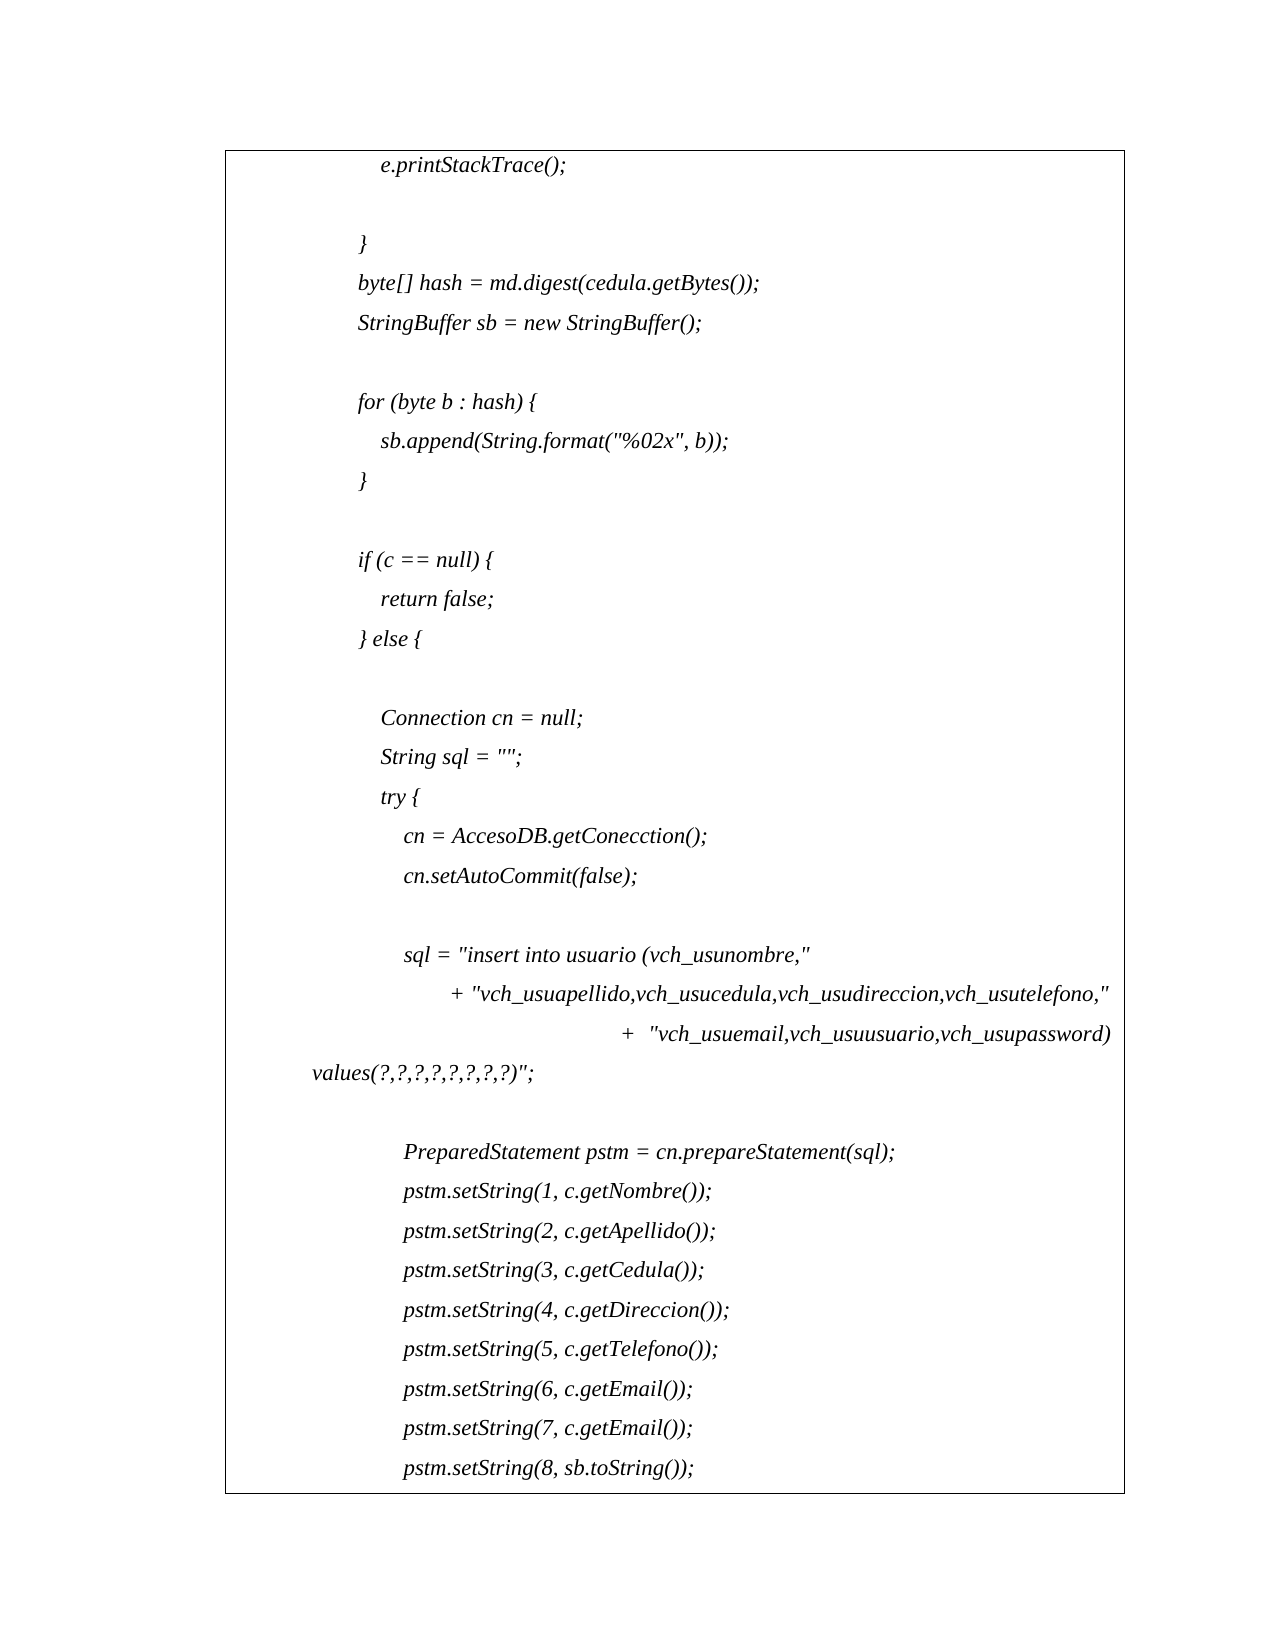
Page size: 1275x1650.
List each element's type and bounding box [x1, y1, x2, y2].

table_header [226, 151, 1124, 1493]
